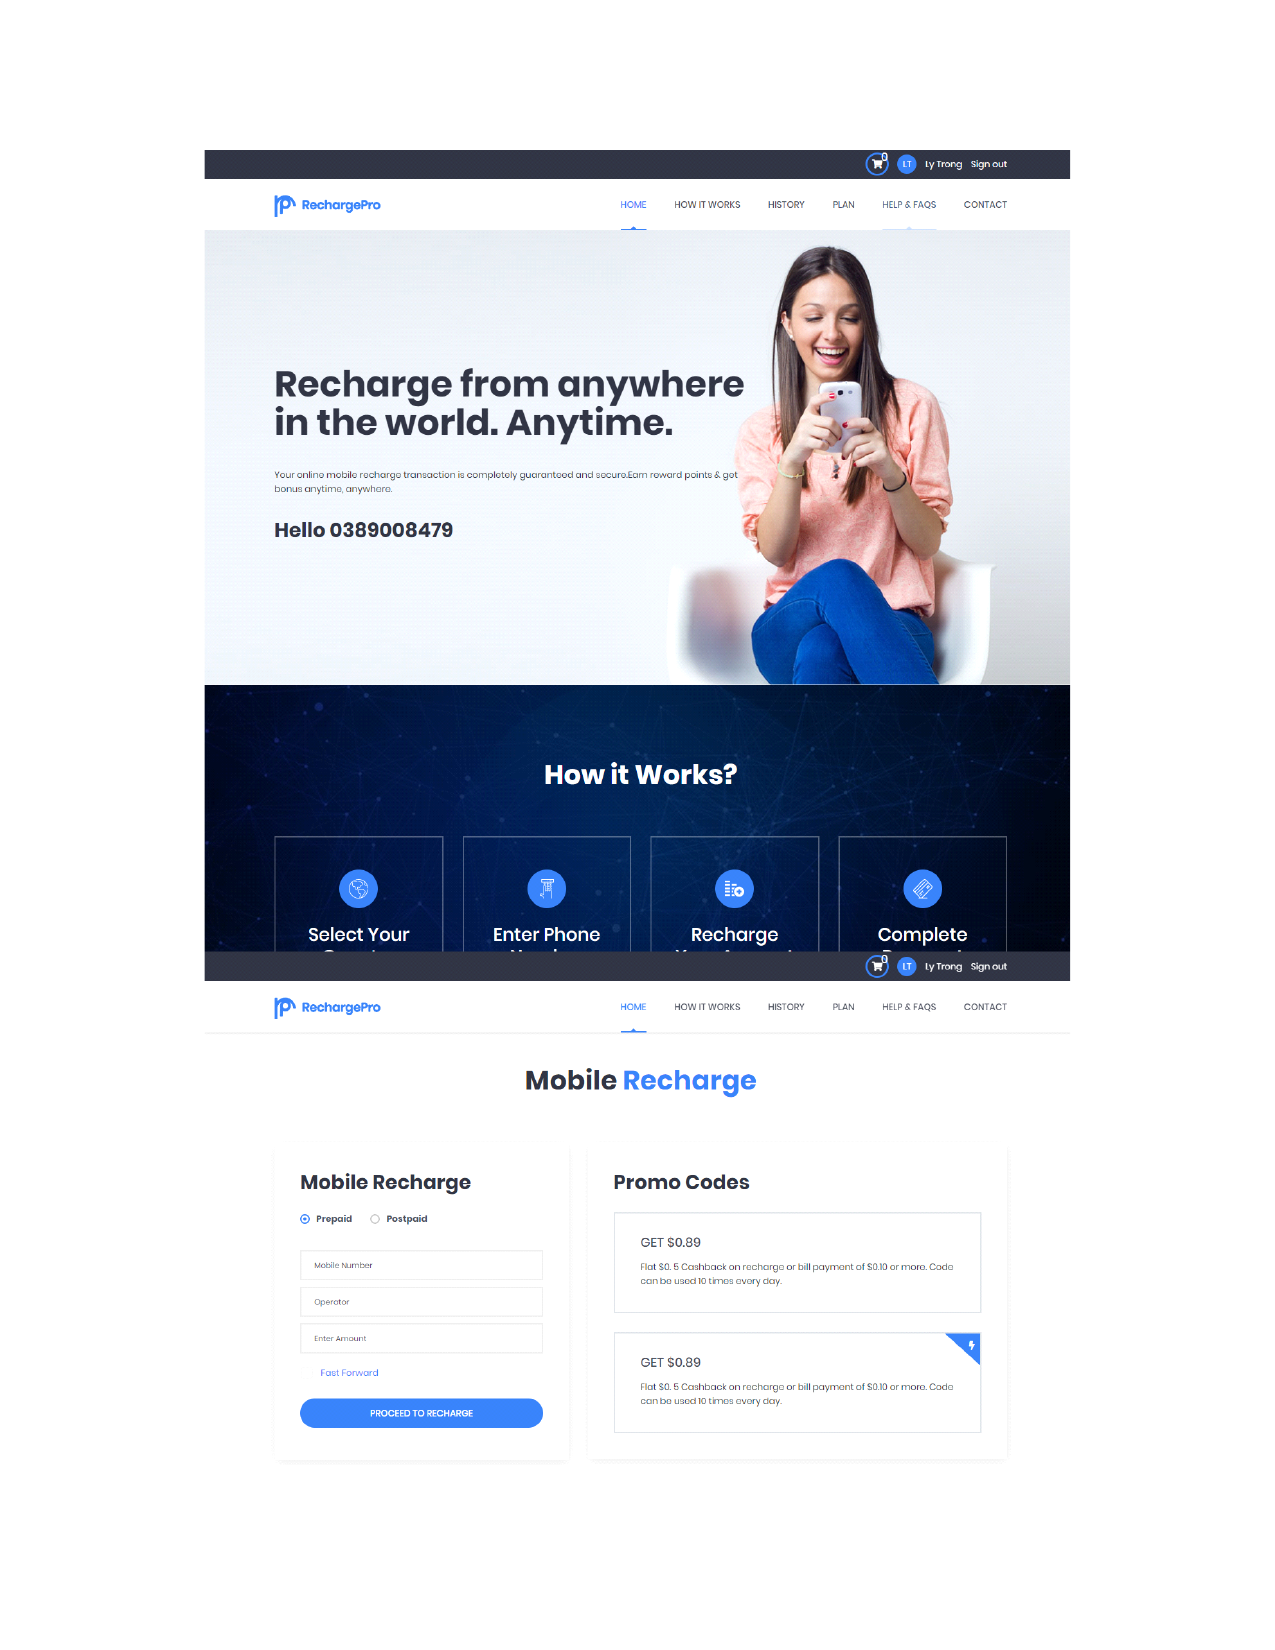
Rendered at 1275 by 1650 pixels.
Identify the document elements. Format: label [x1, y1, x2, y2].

picture [204, 150, 1071, 1500]
